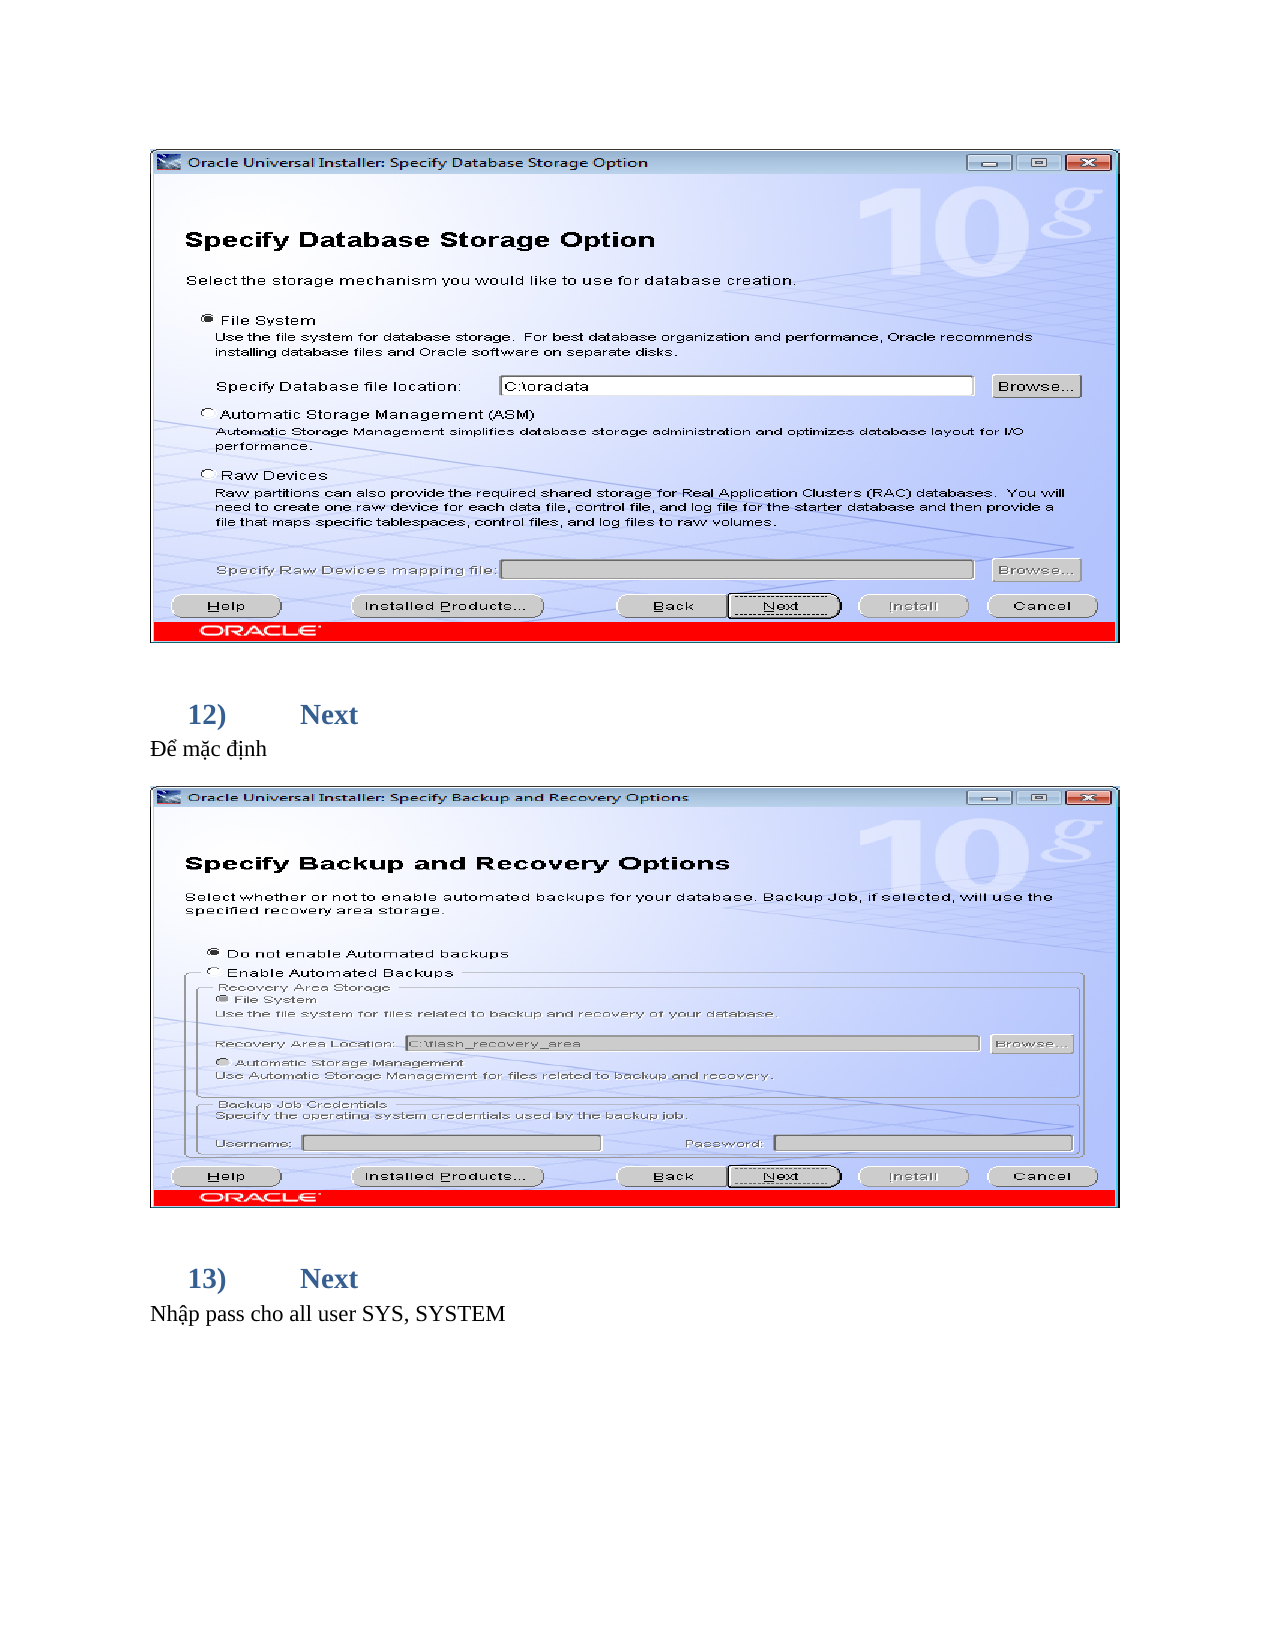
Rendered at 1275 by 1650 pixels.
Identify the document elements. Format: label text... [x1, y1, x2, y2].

text Nhập pass cho all user SYS, SYSTEM [150, 1300, 1125, 1326]
picture [150, 149, 1120, 643]
text Để mặc định [150, 735, 1125, 762]
subtitle Next [187, 1262, 1125, 1295]
picture [150, 786, 1120, 1208]
subtitle Next [187, 697, 1125, 730]
